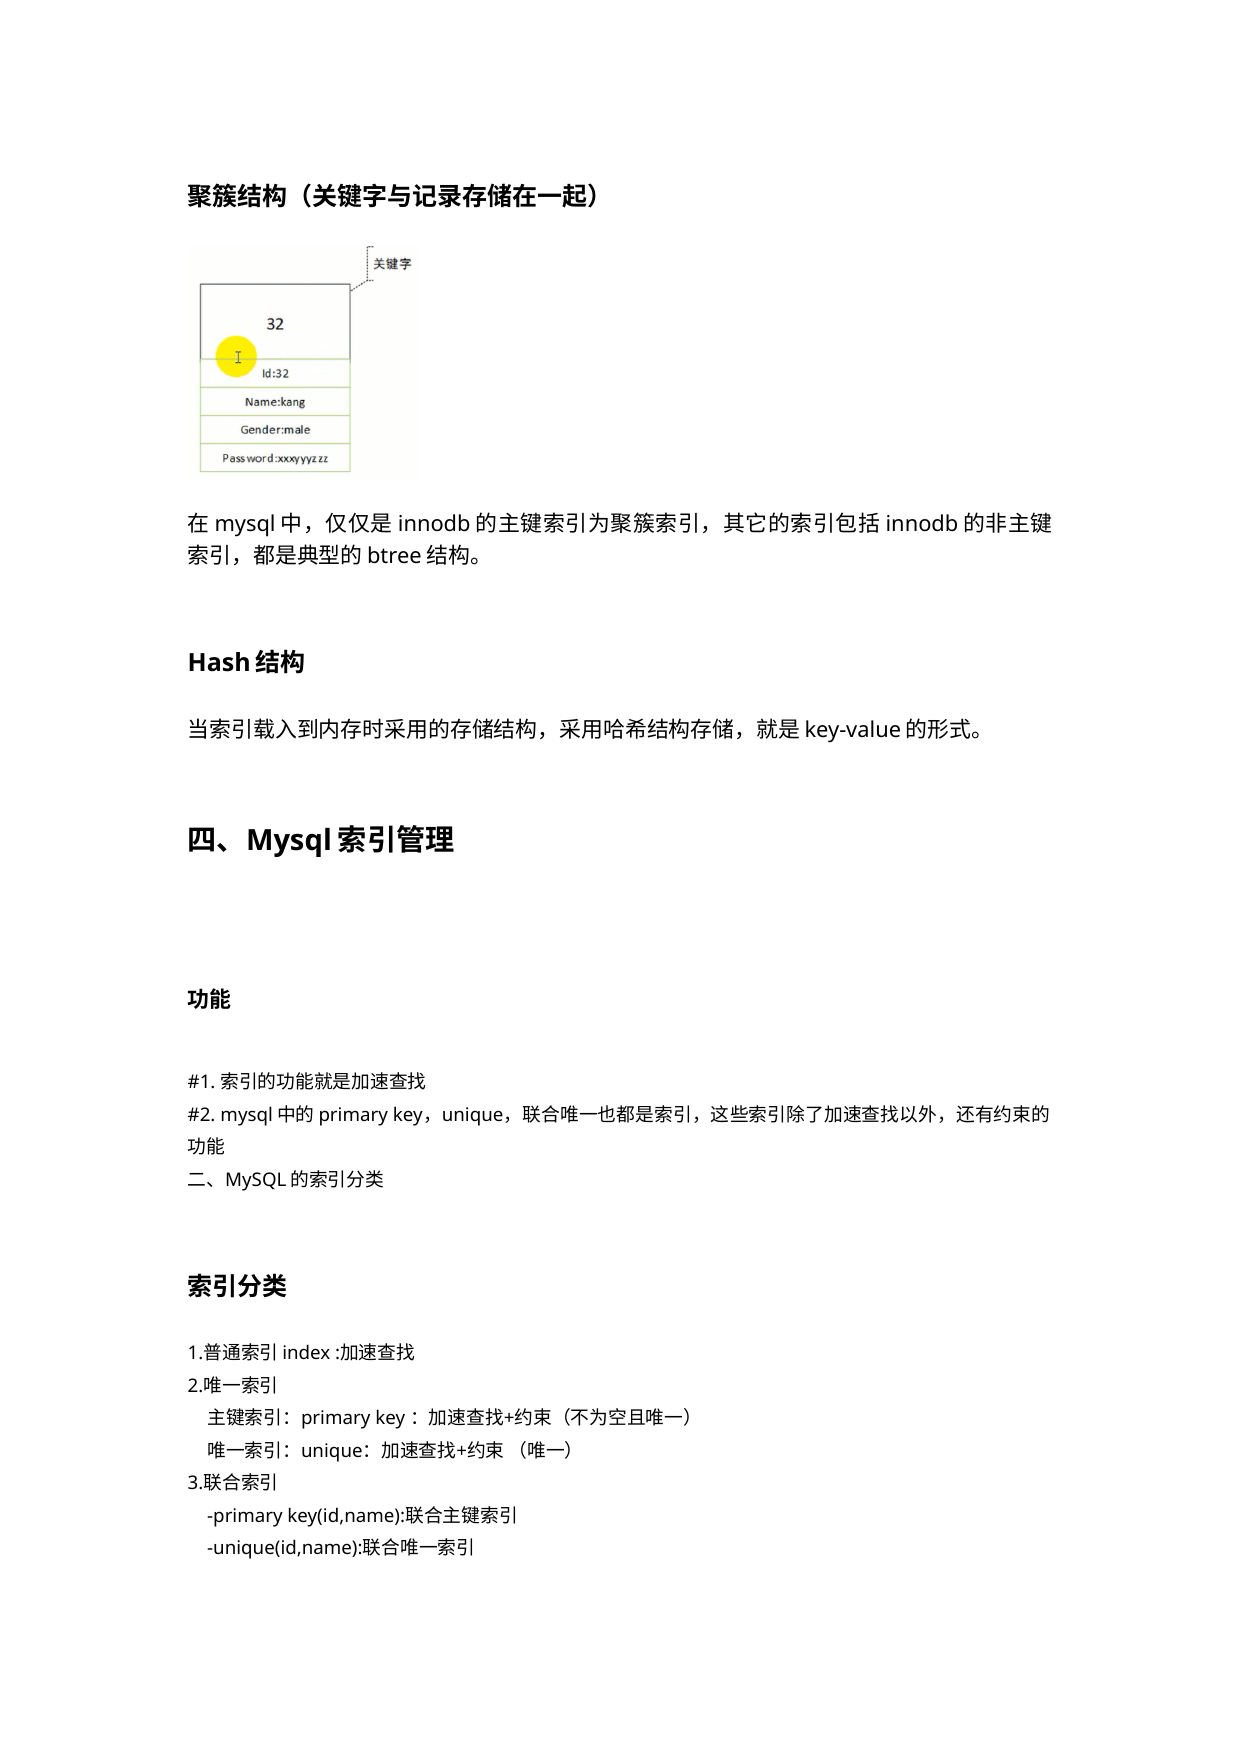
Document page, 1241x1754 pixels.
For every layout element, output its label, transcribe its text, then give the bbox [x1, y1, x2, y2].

text 2.唯一索引 [187, 1368, 1053, 1400]
text 二、MySQL的索引分类 [187, 1162, 1053, 1194]
picture [187, 245, 418, 480]
text 在mysql中，仅仅是innodb的主键索引为聚簇索引，其它的索引包括innodb的非主键索引，都是典型的btree结构。 [187, 506, 1053, 571]
text -unique(id,name):联合唯一索引 [187, 1530, 1053, 1563]
text 当索引载入到内存时采用的存储结构，采用哈希结构存储，就是key-value的形式。 [187, 712, 1053, 744]
subtitle Hash结构 [187, 628, 1053, 693]
subtitle 四、Mysql索引管理 [187, 806, 1053, 871]
text #2. mysql中的primary key，unique，联合唯一也都是索引，这些索引除了加速查找以外，还有约束的功能 [187, 1097, 1053, 1162]
subtitle 功能 [187, 982, 1053, 1014]
text #1. 索引的功能就是加速查找 [187, 1064, 1053, 1097]
subtitle 聚簇结构（关键字与记录存储在一起） [187, 162, 1053, 227]
text 1.普通索引index :加速查找 [187, 1335, 1053, 1368]
text 3.联合索引 [187, 1465, 1053, 1498]
text -primary key(id,name):联合主键索引 [187, 1498, 1053, 1530]
subtitle 索引分类 [187, 1252, 1053, 1317]
text 主键索引：primary key ：加速查找+约束（不为空且唯一） [187, 1400, 1053, 1433]
text 唯一索引：unique：加速查找+约束 （唯一） [187, 1433, 1053, 1465]
